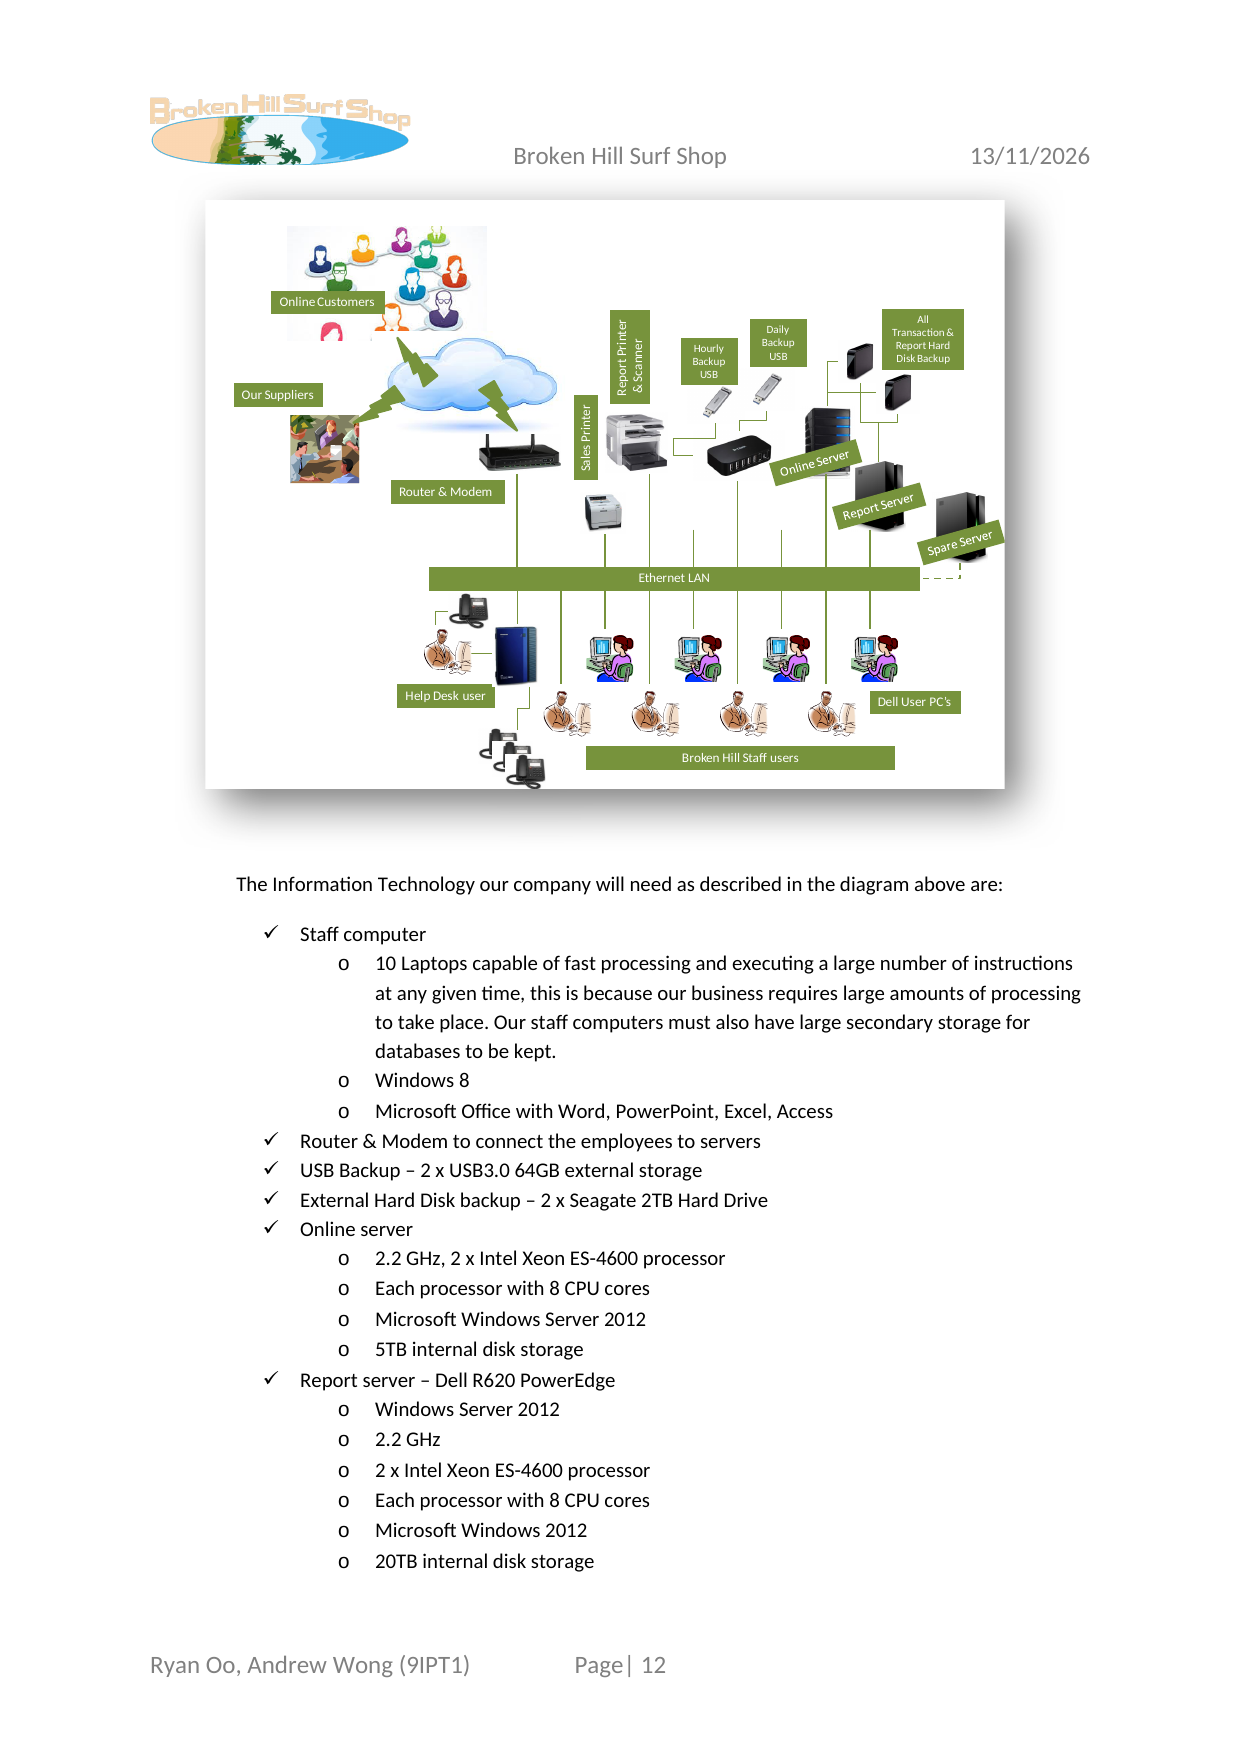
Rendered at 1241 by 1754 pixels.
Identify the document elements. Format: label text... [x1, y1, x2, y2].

list Microsoft Office with Word, PowerPoint, Excel, Access [337, 1098, 1090, 1124]
list 2.2 GHz, 2 x Intel Xeon ES-4600 processor [337, 1245, 1090, 1272]
list USB Backup – 2 x USB3.0 64GB external storage [262, 1158, 1090, 1183]
list Report server – Dell R620 PowerEdge [262, 1367, 1090, 1392]
list Online server [262, 1216, 1090, 1241]
list Microsoft Windows 2012 [337, 1518, 1090, 1544]
list Microsoft Windows Server 2012 [337, 1306, 1090, 1332]
list Windows 8 [337, 1068, 1090, 1094]
list 2 x Intel Xeon ES-4600 processor [337, 1457, 1090, 1483]
list 20TB internal disk storage [337, 1548, 1090, 1574]
text The Information Technology our company will need as described in the diagram above are: [150, 871, 1090, 896]
list Each processor with 8 CPU cores [337, 1487, 1090, 1514]
list Router & Modem to connect the employees to servers [262, 1128, 1090, 1154]
list 10 Laptops capable of fast processing and executing a large number of instructions at any given time, this is because our business requires large amounts of processing to take place. Our staff computers must also have large secondary storage for databases to be kept. [337, 950, 1090, 1064]
list 2.2 GHz [337, 1426, 1090, 1453]
list 5TB internal disk storage [337, 1336, 1090, 1363]
list Each processor with 8 CPU cores [337, 1276, 1090, 1302]
list Windows Server 2012 [337, 1396, 1090, 1422]
list External Hard Disk backup – 2 x Seagate 2TB Hard Drive [262, 1187, 1090, 1212]
list Staff computer [262, 921, 1090, 946]
